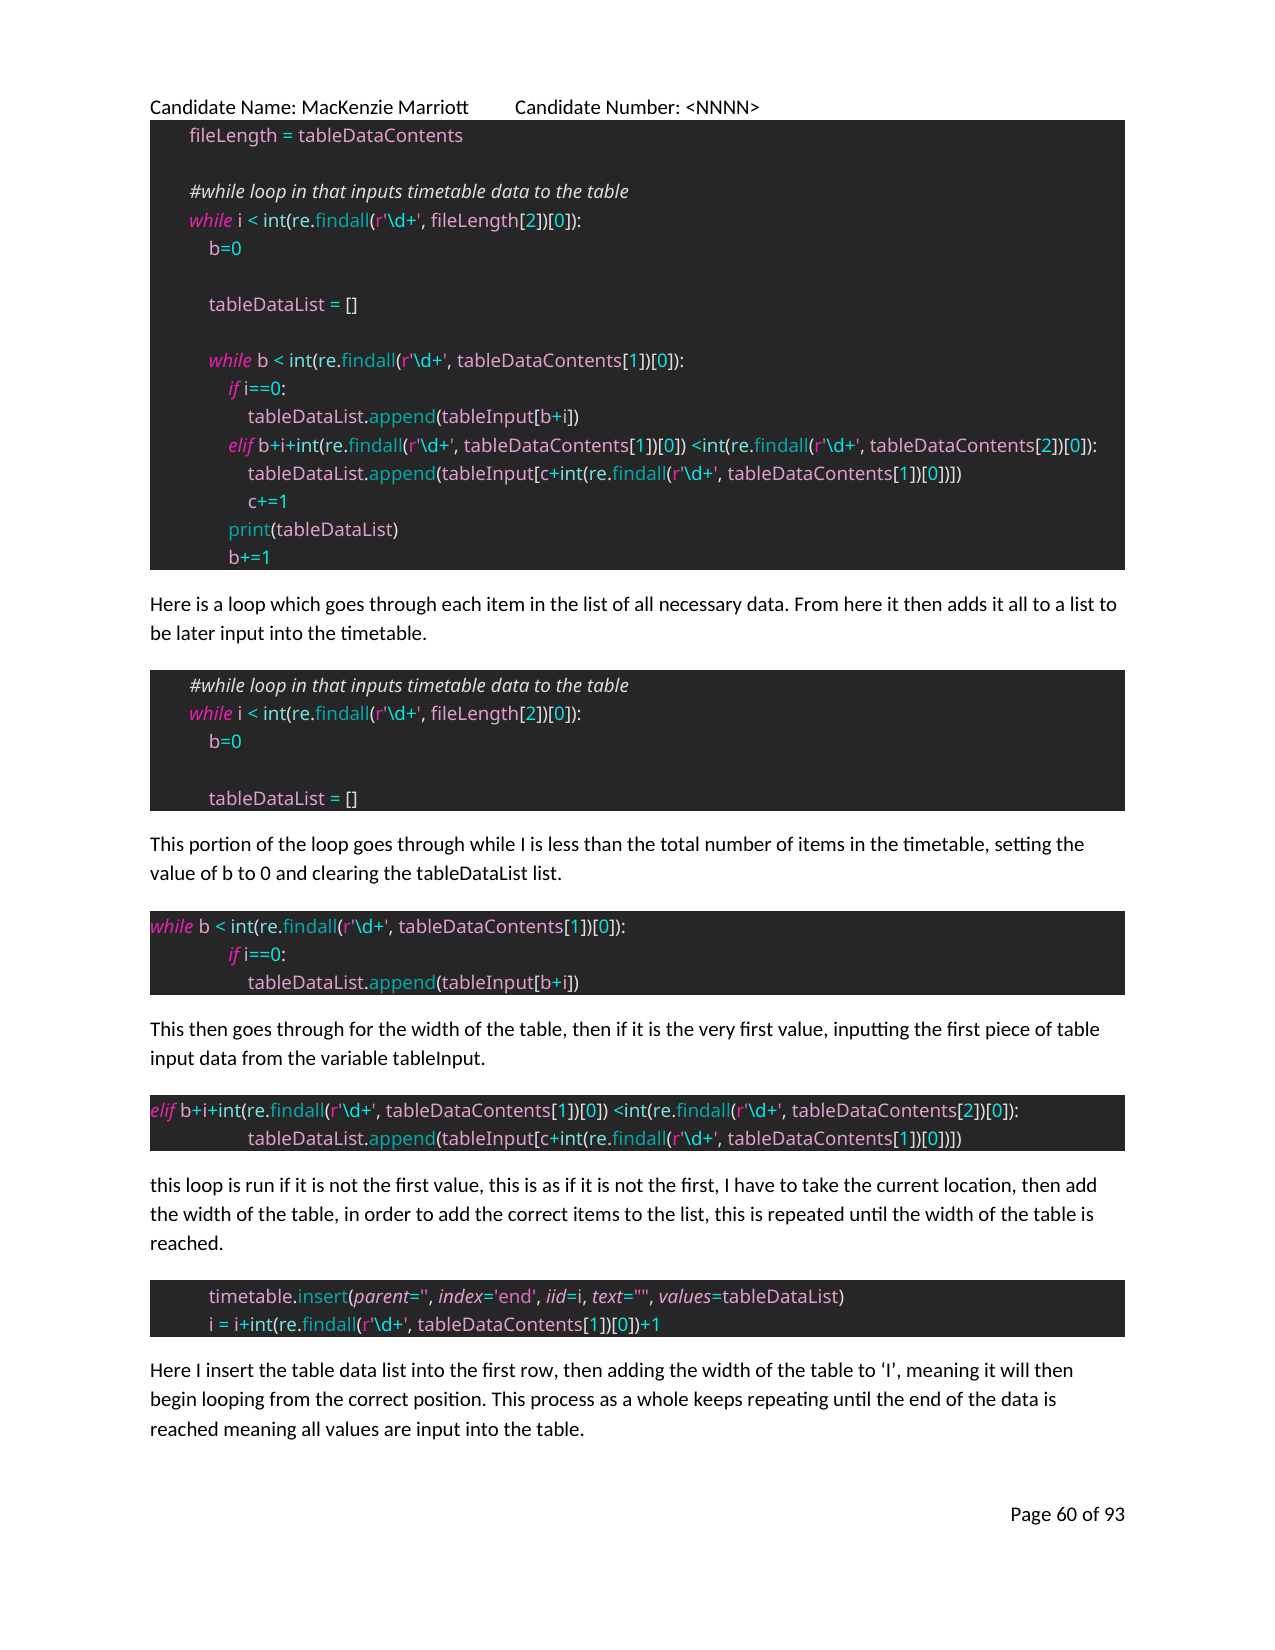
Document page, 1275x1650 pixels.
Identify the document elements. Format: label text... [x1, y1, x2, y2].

text fileLength = tableDataContents [150, 120, 1125, 148]
text i = i+int(re.findall(r'\d+', tableDataContents[1])[0])+1 [150, 1308, 1125, 1337]
text timetable.insert(parent='', index='end', iid=i, text="", values=tableDataList) [150, 1280, 1125, 1308]
text b=0 [150, 232, 1125, 261]
text #while loop in that inputs timetable data to the table [150, 670, 1125, 698]
text this loop is run if it is not the first value, this is as if it is not the first, I have to take the current location, then add the width of the table, in order to add the correct items to the list, this is repeated until the width of the table is reached. [150, 1172, 1125, 1256]
text tableDataList = [] [150, 289, 1125, 317]
text This then goes through for the width of the table, then if it is the very first value, inputting the first piece of table input data from the variable tableInput. [150, 1016, 1125, 1070]
text tableDataList.append(tableInput[b+i]) [150, 967, 1125, 995]
text print(tableDataList) [150, 514, 1125, 542]
text elif b+i+int(re.findall(r'\d+', tableDataContents[1])[0]) <int(re.findall(r'\d+', tableDataContents[2])[0]): [150, 429, 1125, 457]
text while b < int(re.findall(r'\d+', tableDataContents[1])[0]): [150, 345, 1125, 373]
text while i < int(re.findall(r'\d+', fileLength[2])[0]): [150, 204, 1125, 232]
text elif b+i+int(re.findall(r'\d+', tableDataContents[1])[0]) <int(re.findall(r'\d+', tableDataContents[2])[0]): [150, 1095, 1125, 1123]
text tableDataList = [] [150, 782, 1125, 811]
text b+=1 [150, 542, 1125, 570]
text while i < int(re.findall(r'\d+', fileLength[2])[0]): [150, 698, 1125, 726]
text tableDataList.append(tableInput[b+i]) [150, 401, 1125, 429]
text Here is a loop which goes through each item in the list of all necessary data. From here it then adds it all to a list to be later input into the timetable. [150, 591, 1125, 645]
text tableDataList.append(tableInput[c+int(re.findall(r'\d+', tableDataContents[1])[0])]) [150, 457, 1125, 486]
text #while loop in that inputs timetable data to the table [150, 176, 1125, 204]
text tableDataList.append(tableInput[c+int(re.findall(r'\d+', tableDataContents[1])[0])]) [150, 1123, 1125, 1151]
text c+=1 [150, 486, 1125, 514]
text Here I insert the table data list into the first row, then adding the width of the table to ‘I’, meaning it will then begin looping from the correct position. This process as a whole keeps repeating until the end of the data is reached meaning all values are input into the table. [150, 1357, 1125, 1441]
text while b < int(re.findall(r'\d+', tableDataContents[1])[0]): [150, 911, 1125, 939]
text b=0 [150, 726, 1125, 754]
text This portion of the loop goes through while I is less than the total number of items in the timetable, setting the value of b to 0 and clearing the tableDataList list. [150, 831, 1125, 886]
text if i==0: [150, 373, 1125, 401]
text if i==0: [150, 939, 1125, 967]
